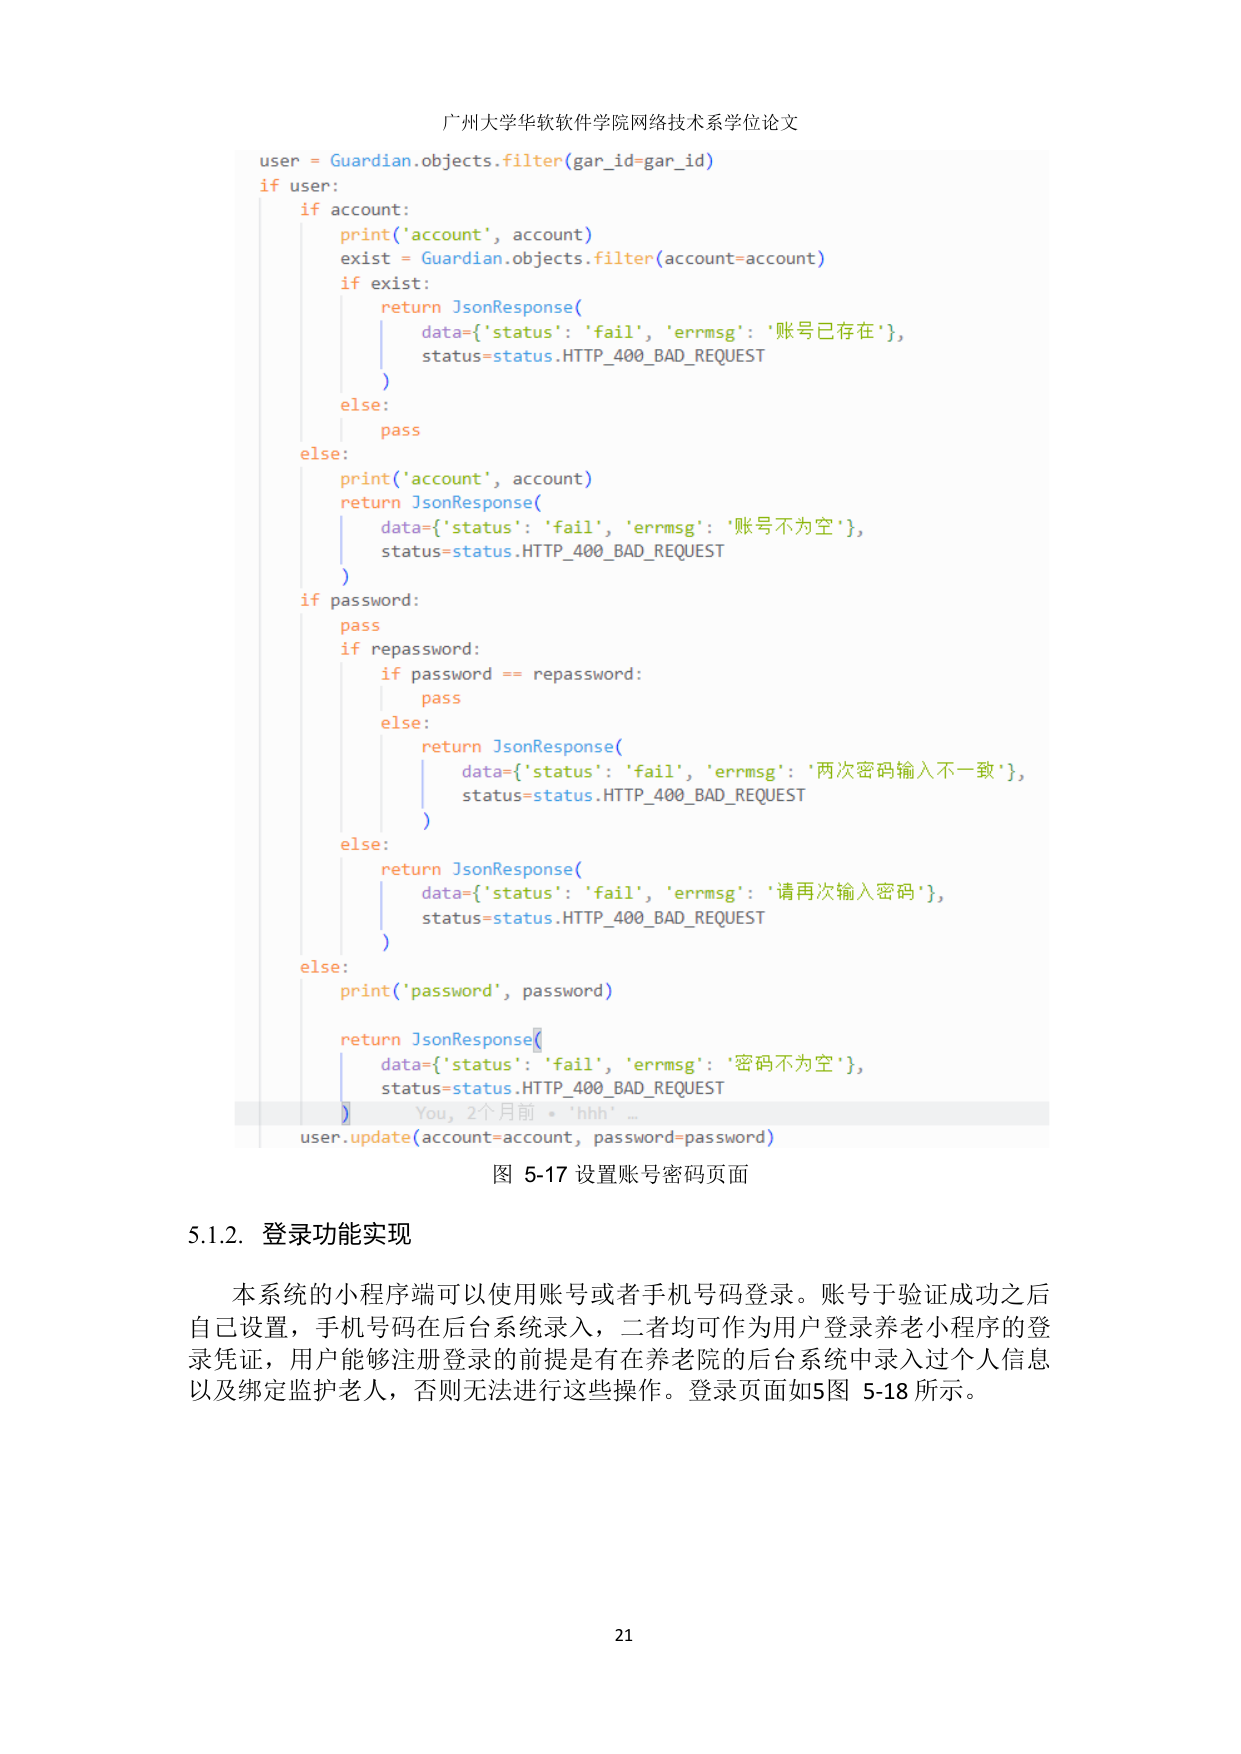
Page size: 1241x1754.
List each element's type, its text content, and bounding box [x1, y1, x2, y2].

subtitle 登录功能实现 [187, 1217, 1053, 1249]
picture [234, 150, 1050, 1148]
